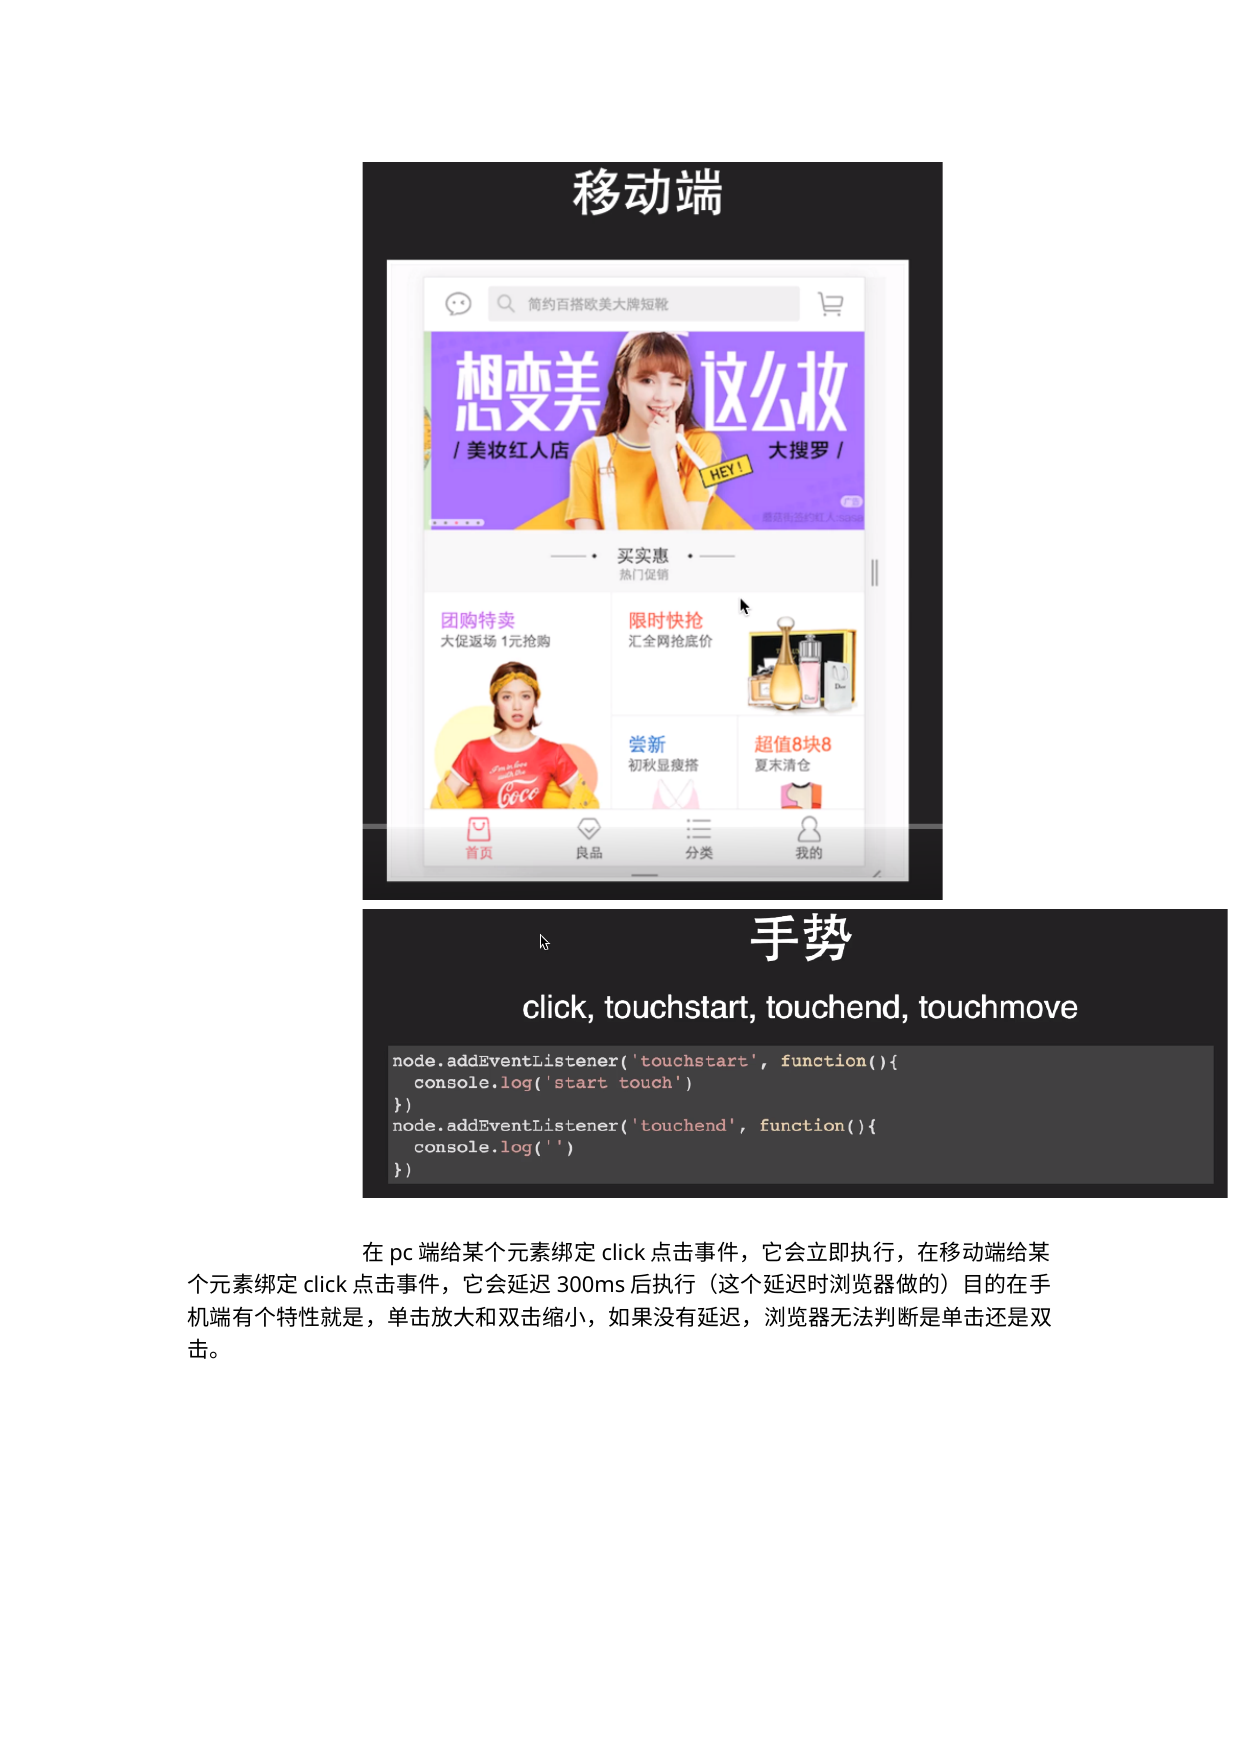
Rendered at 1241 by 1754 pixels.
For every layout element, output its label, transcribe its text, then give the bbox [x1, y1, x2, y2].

text 在pc端给某个元素绑定click点击事件，它会立即执行，在移动端给某个元素绑定click点击事件，它会延迟300ms后执行（这个延迟时浏览器做的）目的在手机端有个特性就是，单击放大和双击缩小，如果没有延迟，浏览器无法判断是单击还是双击。 [187, 1234, 1053, 1364]
picture [362, 162, 943, 900]
picture [362, 909, 1228, 1198]
